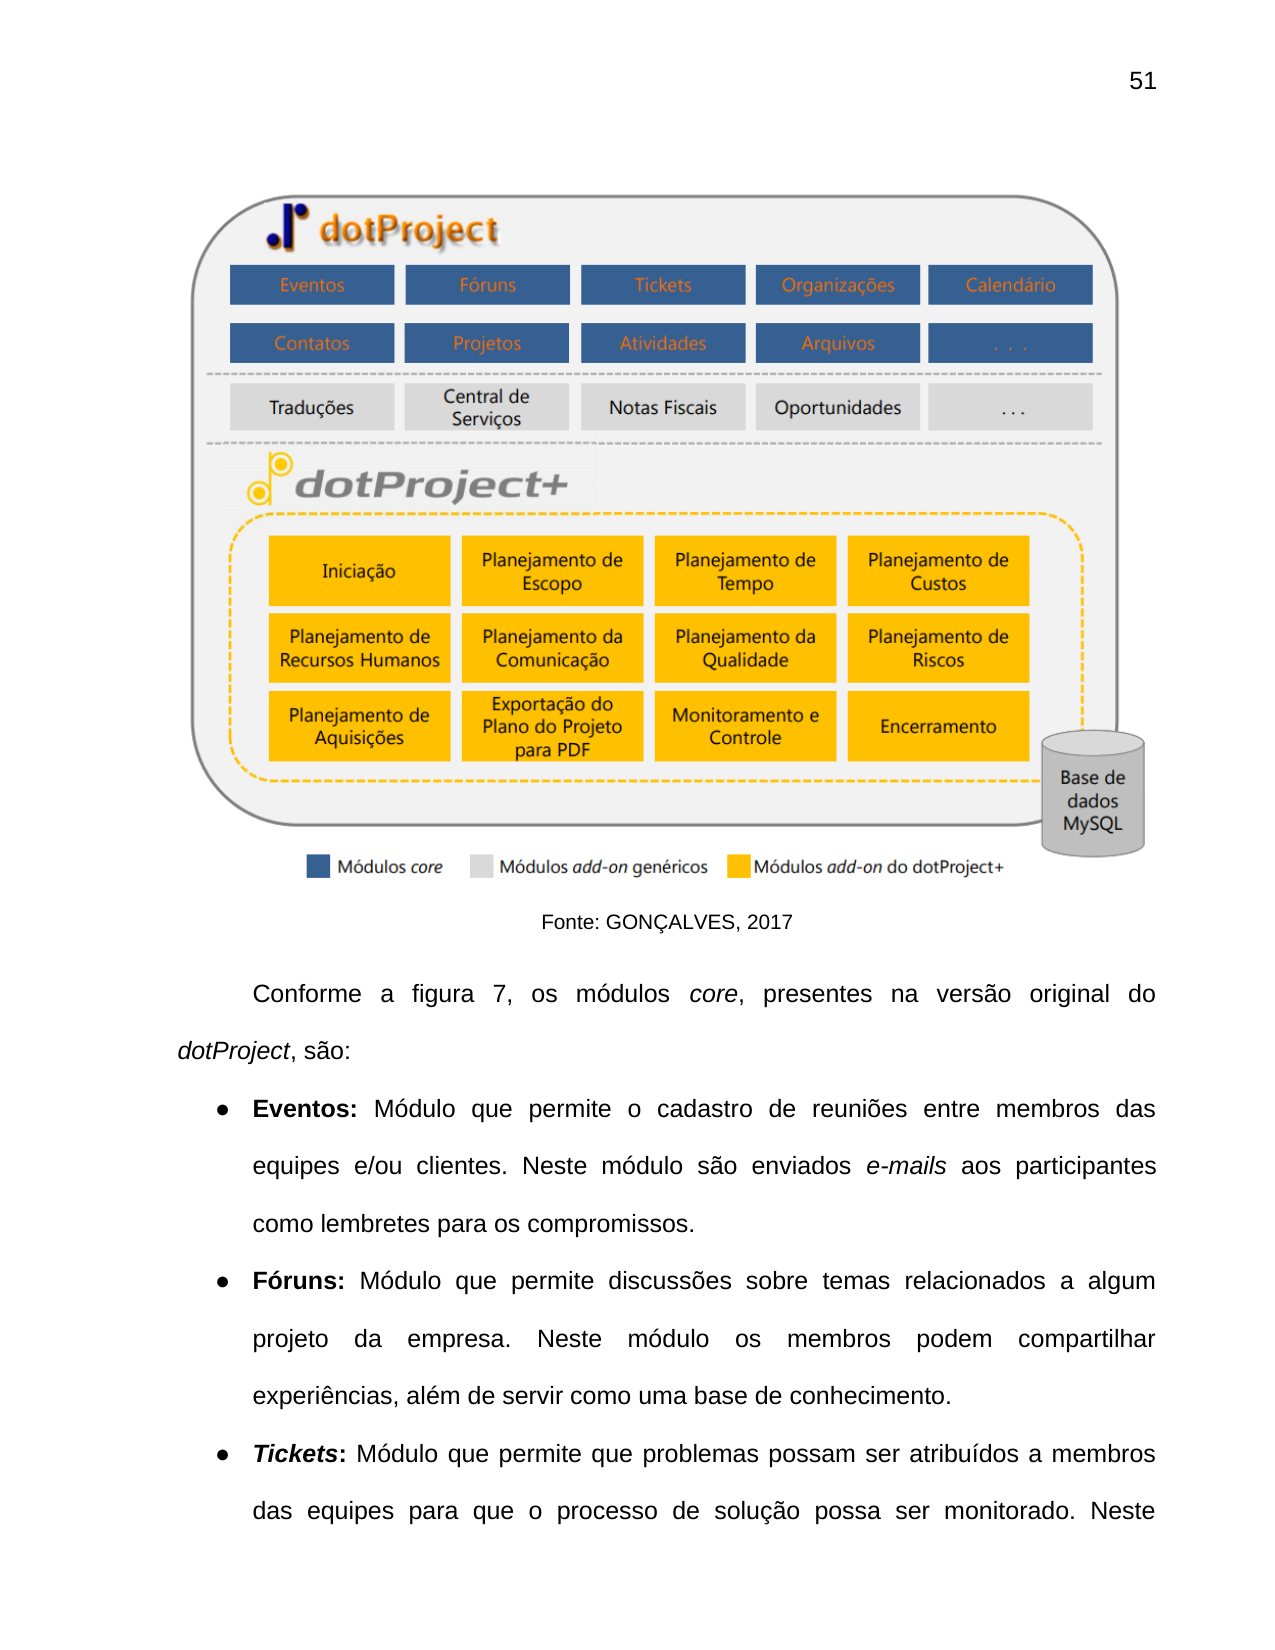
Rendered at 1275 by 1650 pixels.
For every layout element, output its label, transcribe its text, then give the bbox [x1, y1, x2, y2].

picture [177, 177, 1153, 882]
list Fóruns: Módulo que permite discussões sobre temas relacionados a algum projeto da empresa. Neste módulo os membros podem compartilhar experiências, além de servir como uma base de conhecimento. [215, 1266, 1157, 1410]
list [215, 1439, 1157, 1525]
text Fonte: GONÇALVES, 2017 [177, 910, 1157, 934]
list Eventos: Módulo que permite o cadastro de reuniões entre membros das equipes e/ou clientes. Neste módulo são enviados e-mails aos participantes como lembretes para os compromissos. [215, 1094, 1157, 1238]
text Conforme a figura 7, os módulos core, presentes na versão original do dotProject, são: [177, 979, 1157, 1065]
